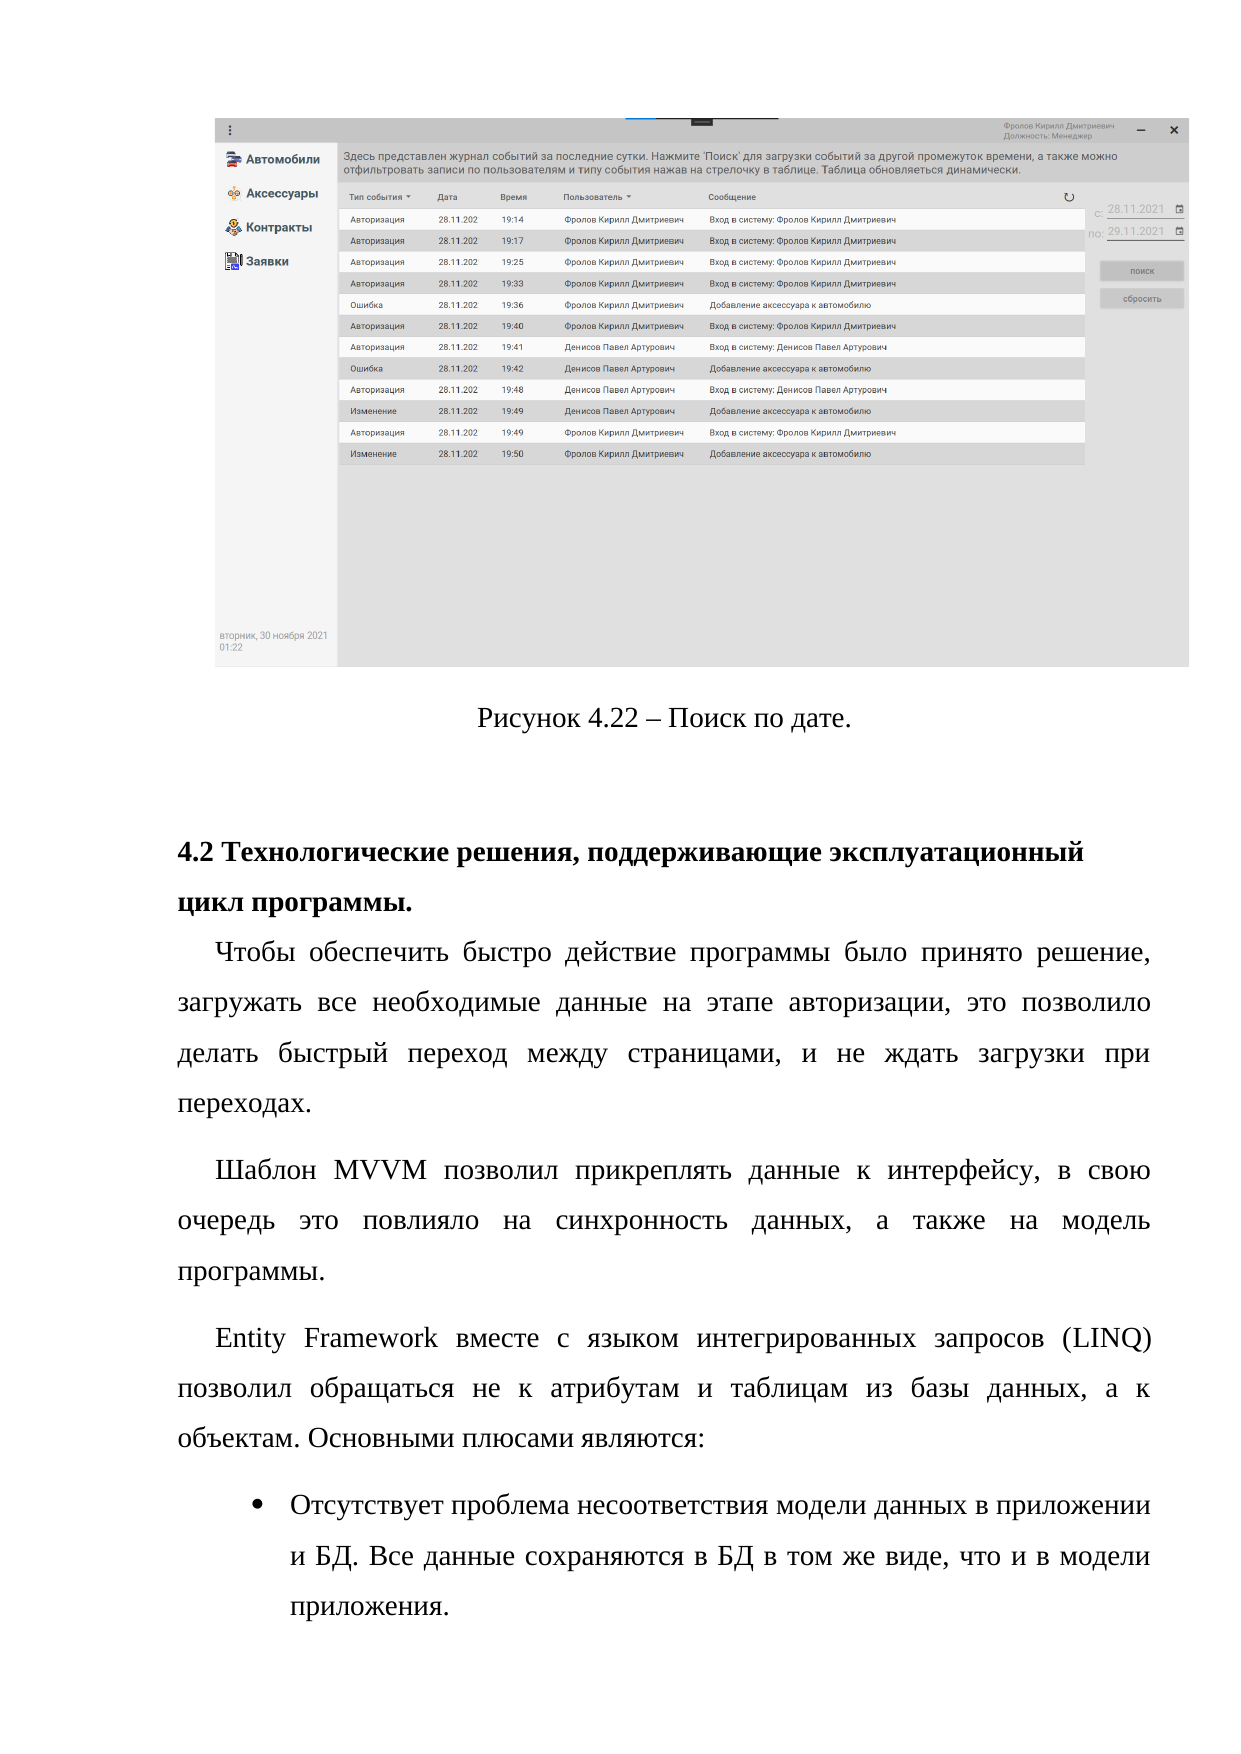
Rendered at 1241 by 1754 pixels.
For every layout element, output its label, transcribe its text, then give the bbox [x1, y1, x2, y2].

picture [214, 118, 1190, 667]
list Отсутствует проблема несоответствия модели данных в приложении и БД. Все данные сохраняются в БД в том же виде, что и в модели приложения. [252, 1487, 1152, 1622]
text Шаблон MVVM позволил прикреплять данные к интерфейсу, в свою очередь это повлияло на синхронность данных, а также на модель программы. [177, 1152, 1152, 1286]
text Чтобы обеспечить быстро действие программы было принято решение, загружать все необходимые данные на этапе авторизации, это позволило делать быстрый переход между страницами, и не ждать загрузки при переходах. [177, 934, 1152, 1119]
subtitle 4.2 Технологические решения, поддерживающие эксплуатационный цикл программы. [177, 834, 1152, 917]
text Рисунок 4.22 – Поиск по дате. [177, 700, 1152, 733]
text Entity Framework вместе с языком интегрированных запросов (LINQ) позволил обращаться не к атрибутам и таблицам из базы данных, а к объектам. Основными плюсами являются: [177, 1320, 1152, 1454]
